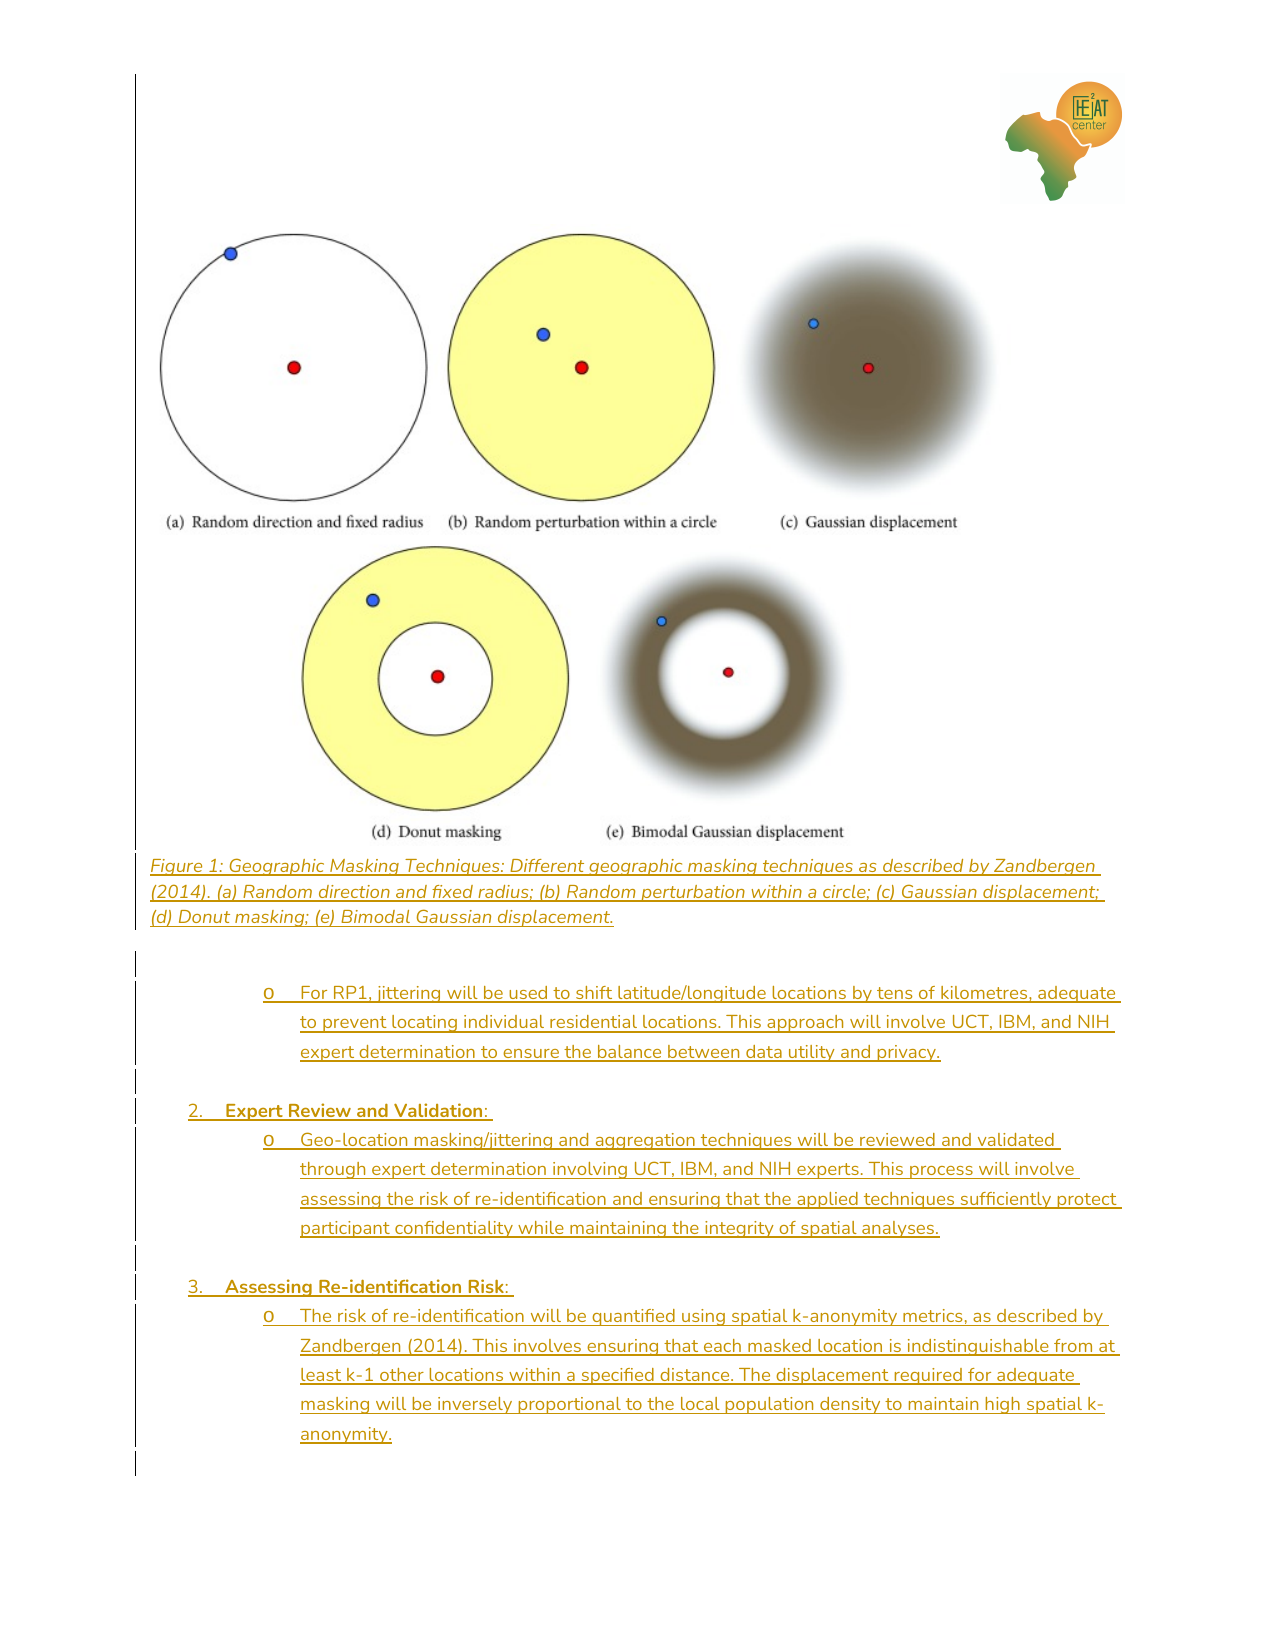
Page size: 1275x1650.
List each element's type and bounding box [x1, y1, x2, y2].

picture [1000, 73, 1125, 204]
picture [150, 224, 1012, 851]
